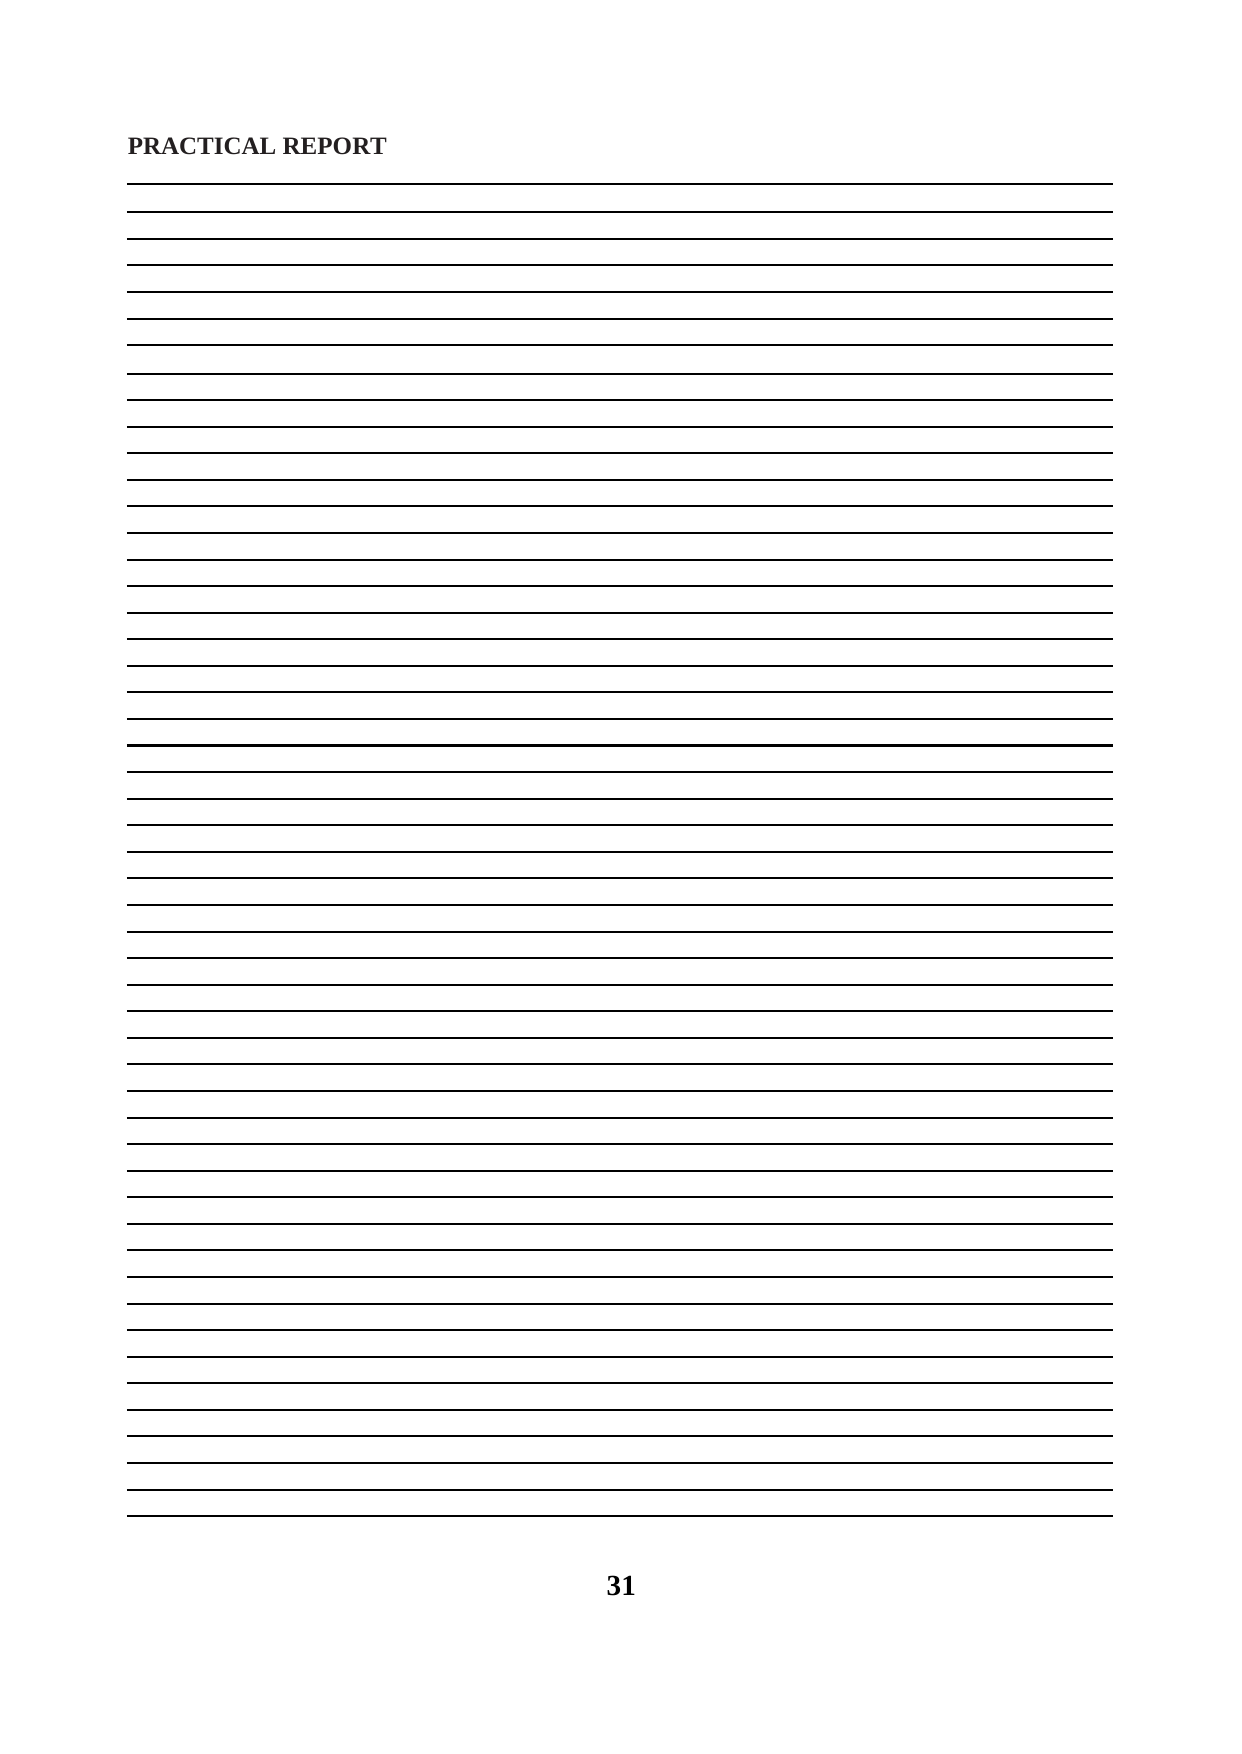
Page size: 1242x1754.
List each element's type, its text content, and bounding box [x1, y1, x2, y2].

text PRACTICAL REPORT [128, 131, 1129, 159]
